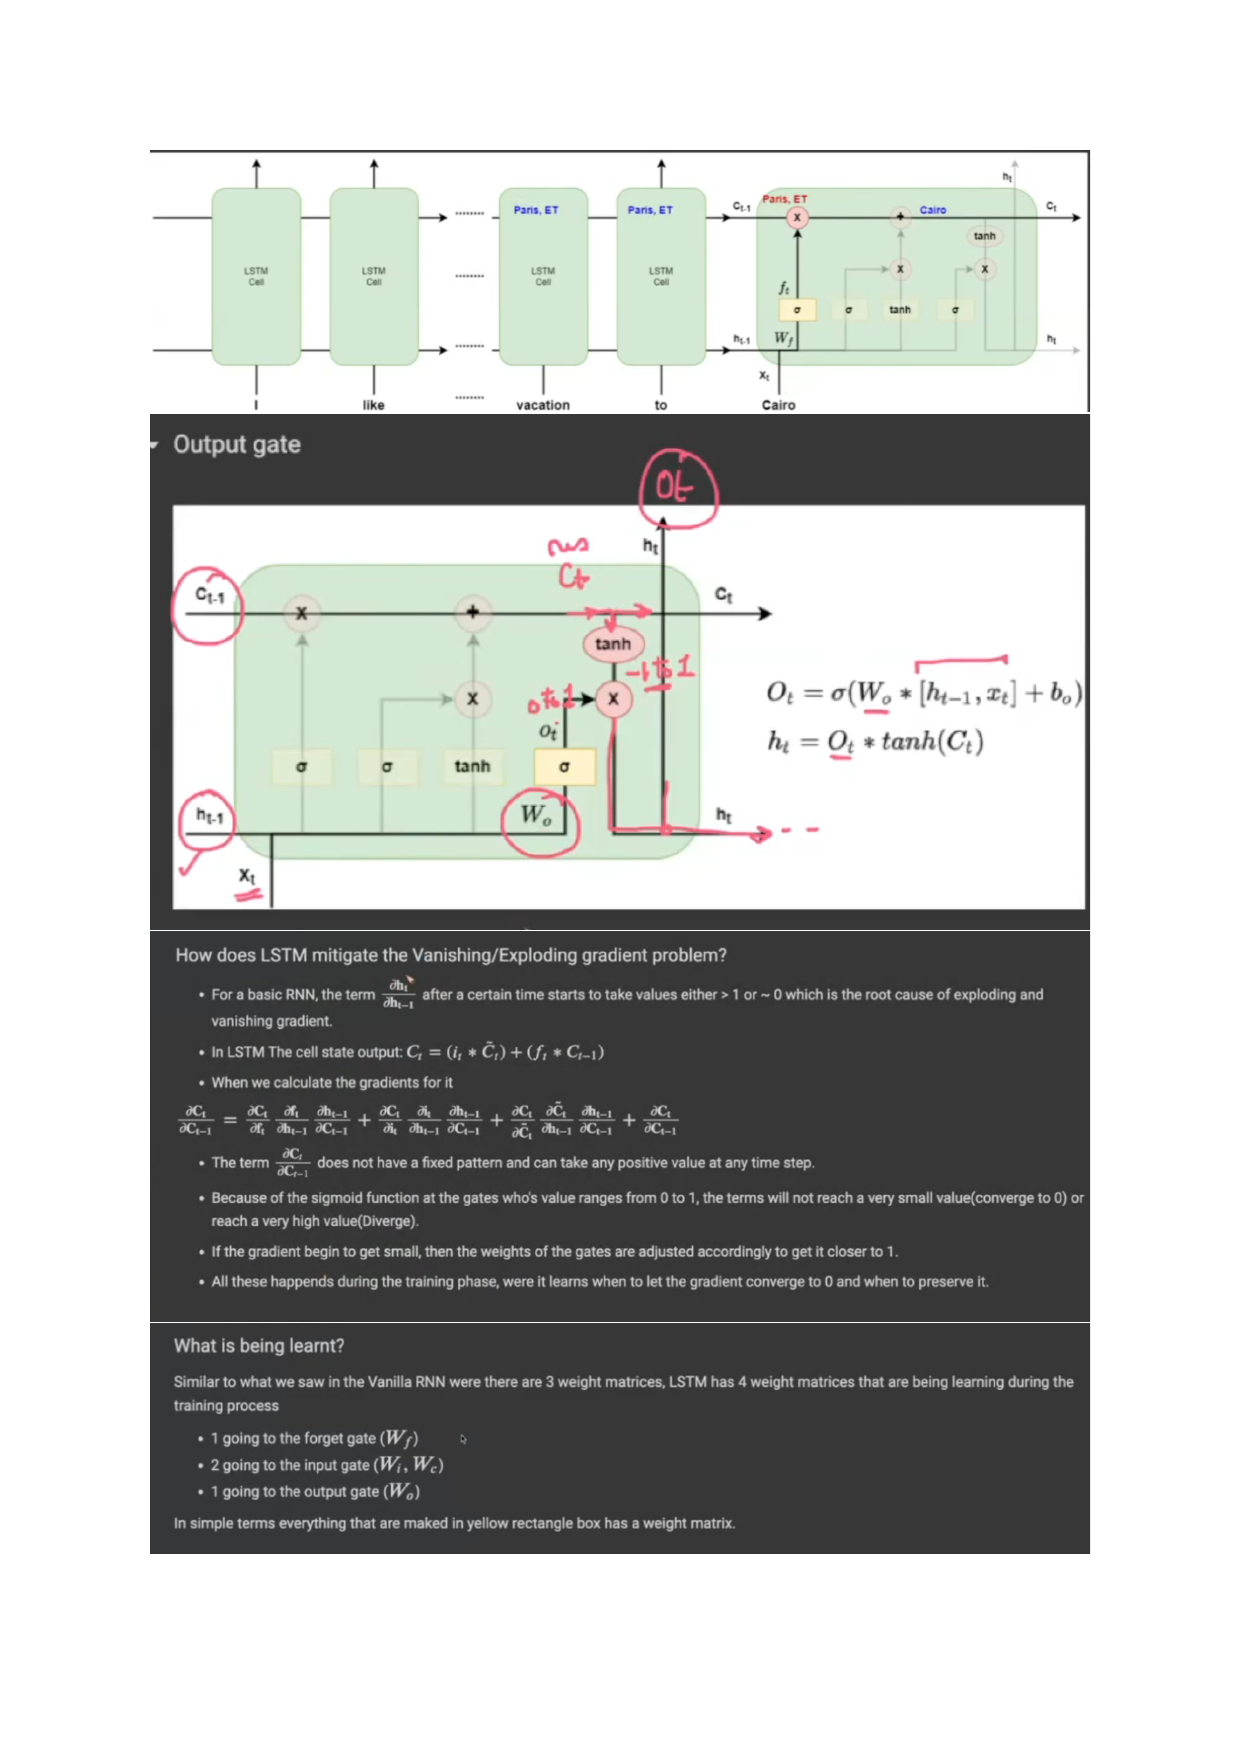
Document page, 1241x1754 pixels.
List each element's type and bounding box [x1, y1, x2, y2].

picture [150, 414, 1091, 930]
picture [150, 1323, 1091, 1554]
picture [150, 150, 1091, 412]
picture [150, 931, 1091, 1322]
